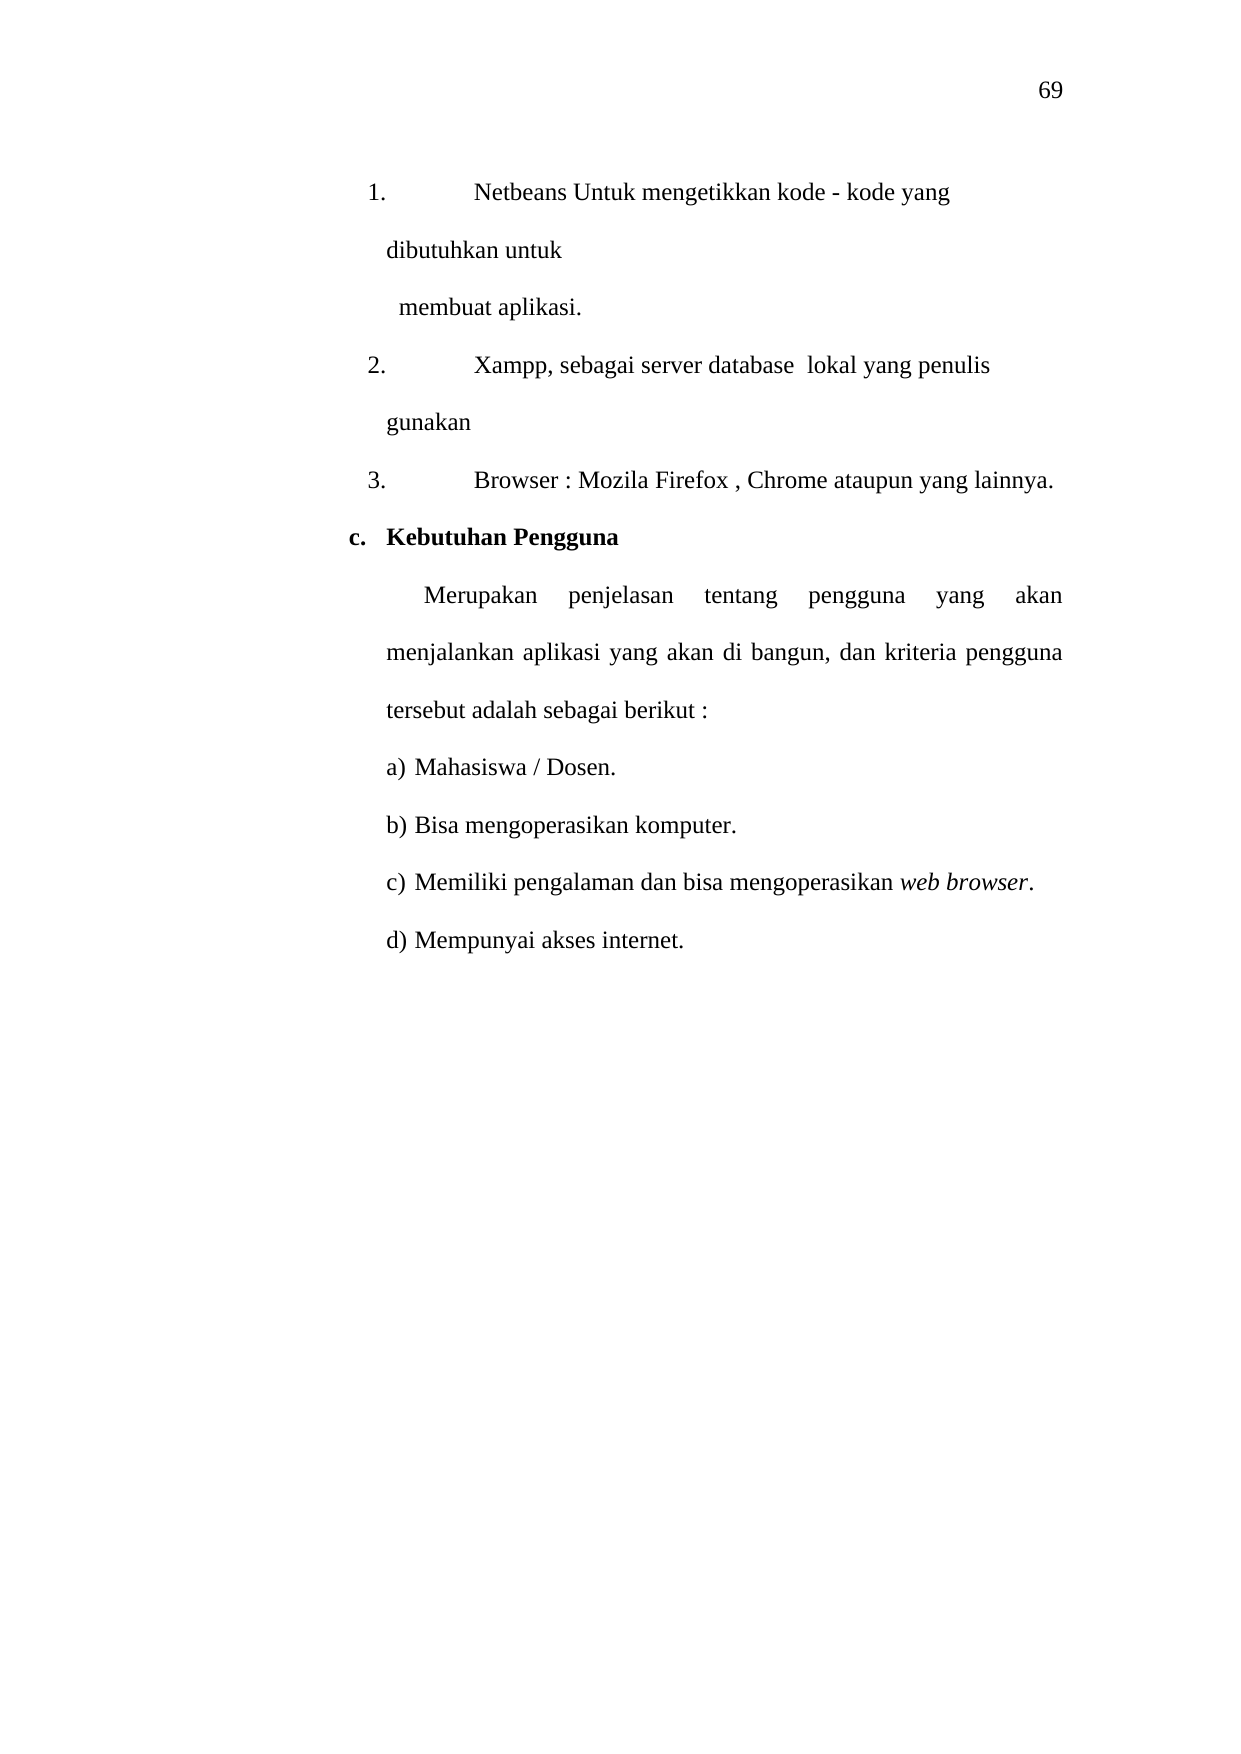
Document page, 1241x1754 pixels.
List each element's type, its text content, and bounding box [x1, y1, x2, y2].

list Mahasiswa / Dosen. [386, 752, 1063, 781]
list Browser : Mozila Firefox , Chrome ataupun yang lainnya. [367, 465, 1063, 493]
list Kebutuhan Pengguna [349, 522, 1063, 551]
list Memiliki pengalaman dan bisa mengoperasikan web browser. [386, 867, 1063, 896]
list Xampp, sebagai server database lokal yang penulis gunakan [367, 350, 1063, 436]
text membuat aplikasi. [367, 292, 1063, 321]
list Netbeans Untuk mengetikkan kode - kode yang dibutuhkan untuk [367, 177, 1063, 263]
list Bisa mengoperasikan komputer. [386, 810, 1063, 838]
text Merupakan penjelasan tentang pengguna yang akan menjalankan aplikasi yang akan di bangun, dan kriteria pengguna tersebut adalah sebagai berikut : [386, 580, 1063, 723]
list Mempunyai akses internet. [386, 925, 1063, 1068]
